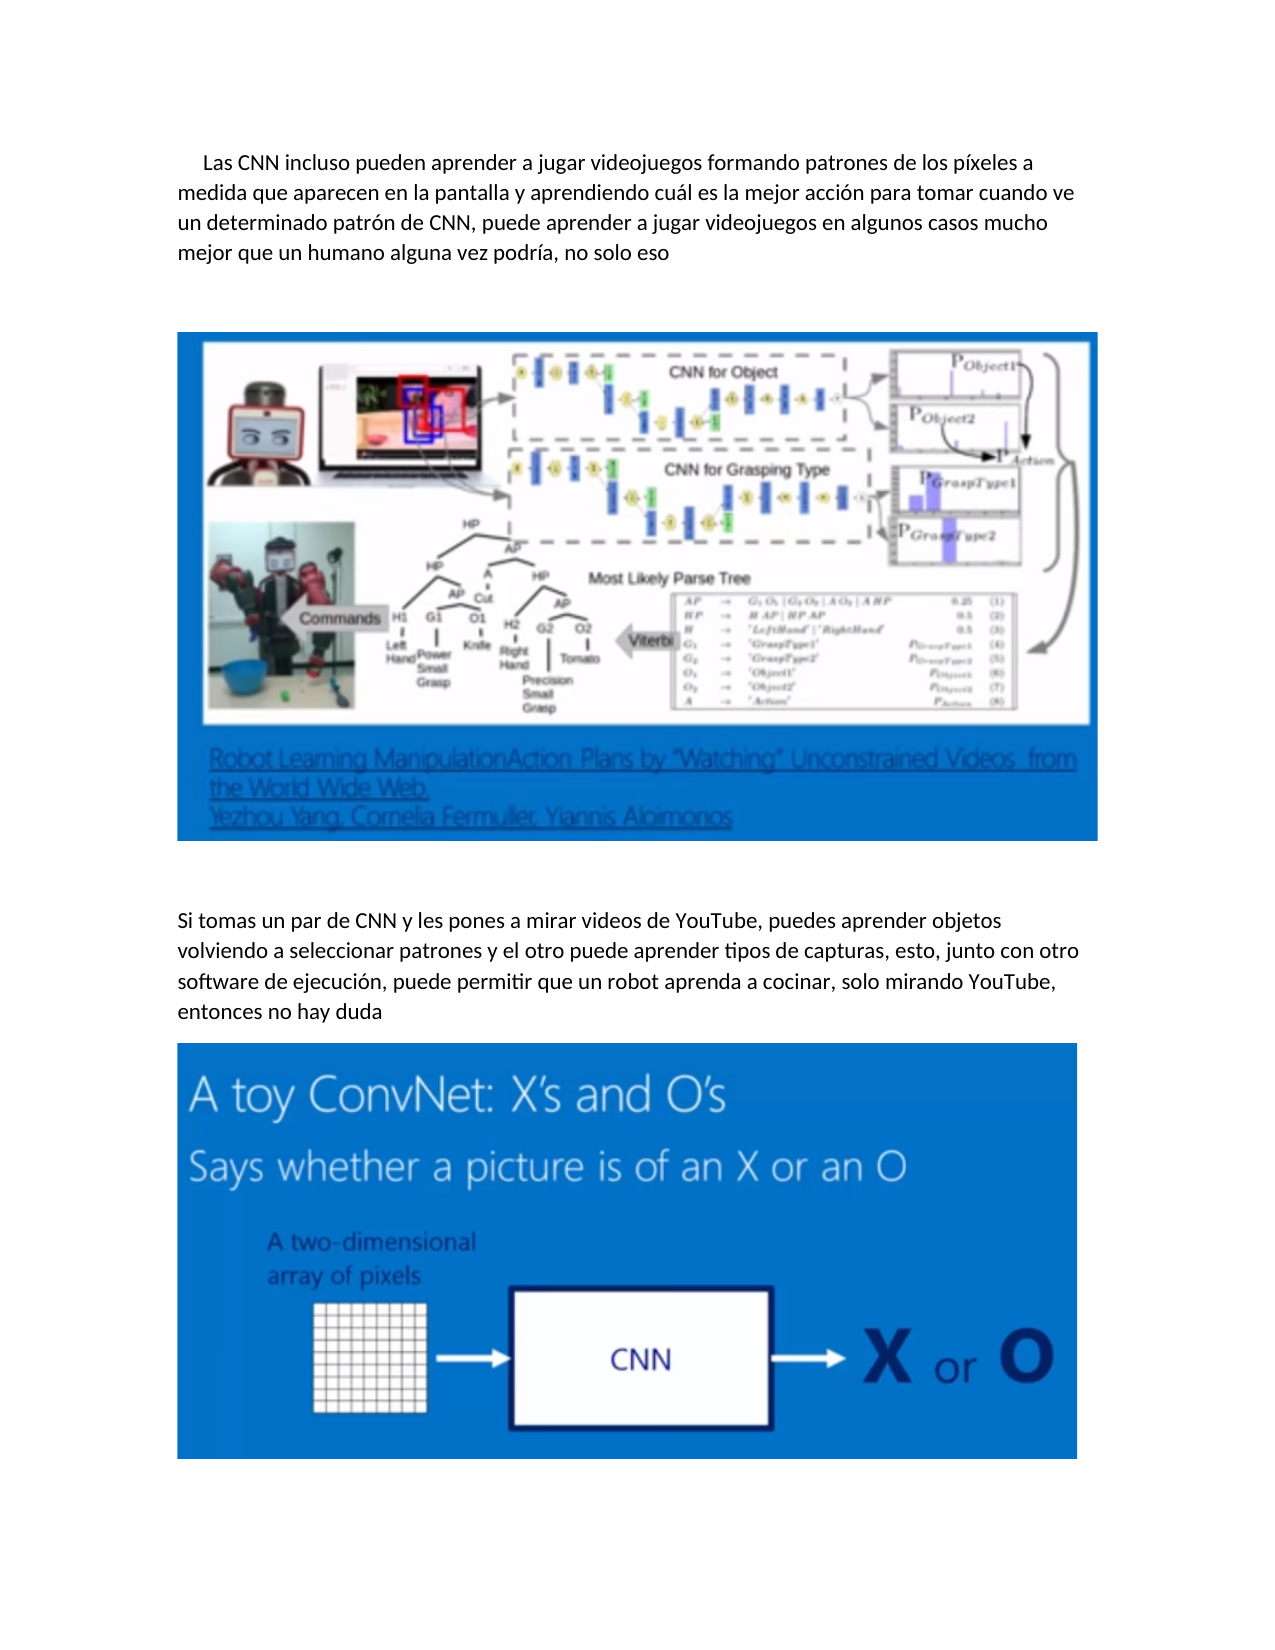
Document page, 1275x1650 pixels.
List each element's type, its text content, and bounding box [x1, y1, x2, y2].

text Las CNN incluso pueden aprender a jugar videojuegos formando patrones de los píxeles a medida que aparecen en la pantalla y aprendiendo cuál es la mejor acción para tomar cuando ve un determinado patrón de CNN, puede aprender a jugar videojuegos en algunos casos mucho mejor que un humano alguna vez podría, no solo eso [177, 148, 1098, 266]
picture [177, 332, 1098, 841]
picture [177, 1043, 1078, 1459]
text Si tomas un par de CNN y les pones a mirar videos de YouTube, puedes aprender objetos volviendo a seleccionar patrones y el otro puede aprender tipos de capturas, esto, junto con otro software de ejecución, puede permitir que un robot aprenda a cocinar, solo mirando YouTube, entonces no hay duda [177, 906, 1098, 1025]
